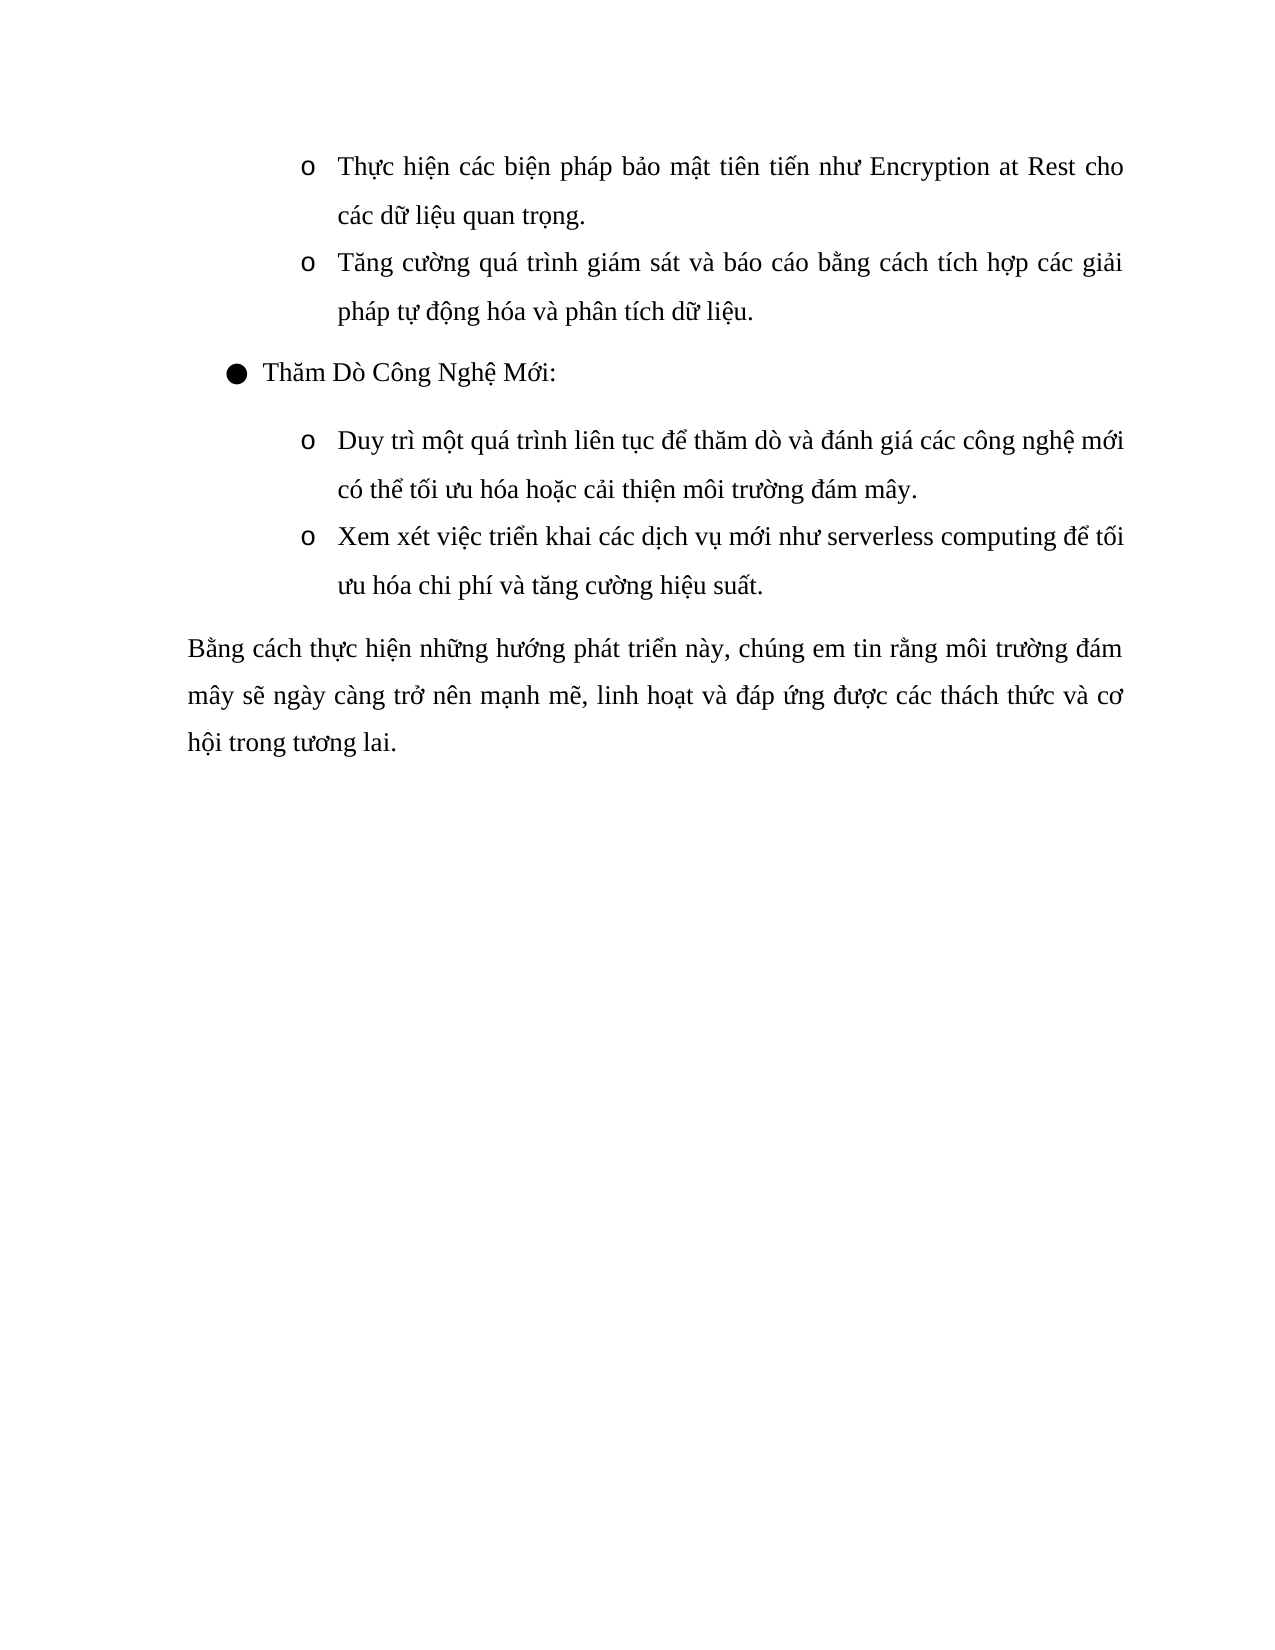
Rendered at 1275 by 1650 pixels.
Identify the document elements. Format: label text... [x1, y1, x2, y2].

list Tăng cường quá trình giám sát và báo cáo bằng cách tích hợp các giải pháp tự động hóa và phân tích dữ liệu. [300, 246, 1125, 326]
list Thực hiện các biện pháp bảo mật tiên tiến như Encryption at Rest cho các dữ liệu quan trọng. [300, 150, 1125, 230]
list Duy trì một quá trình liên tục để thăm dò và đánh giá các công nghệ mới có thể tối ưu hóa hoặc cải thiện môi trường đám mây. [300, 424, 1125, 504]
list Xem xét việc triển khai các dịch vụ mới như serverless computing để tối ưu hóa chi phí và tăng cường hiệu suất. [300, 520, 1125, 600]
text Bằng cách thực hiện những hướng phát triển này, chúng em tin rằng môi trường đám mây sẽ ngày càng trở nên mạnh mẽ, linh hoạt và đáp ứng được các thách thức và cơ hội trong tương lai. [187, 632, 1125, 757]
list Thăm Dò Công Nghệ Mới: [225, 341, 1125, 397]
